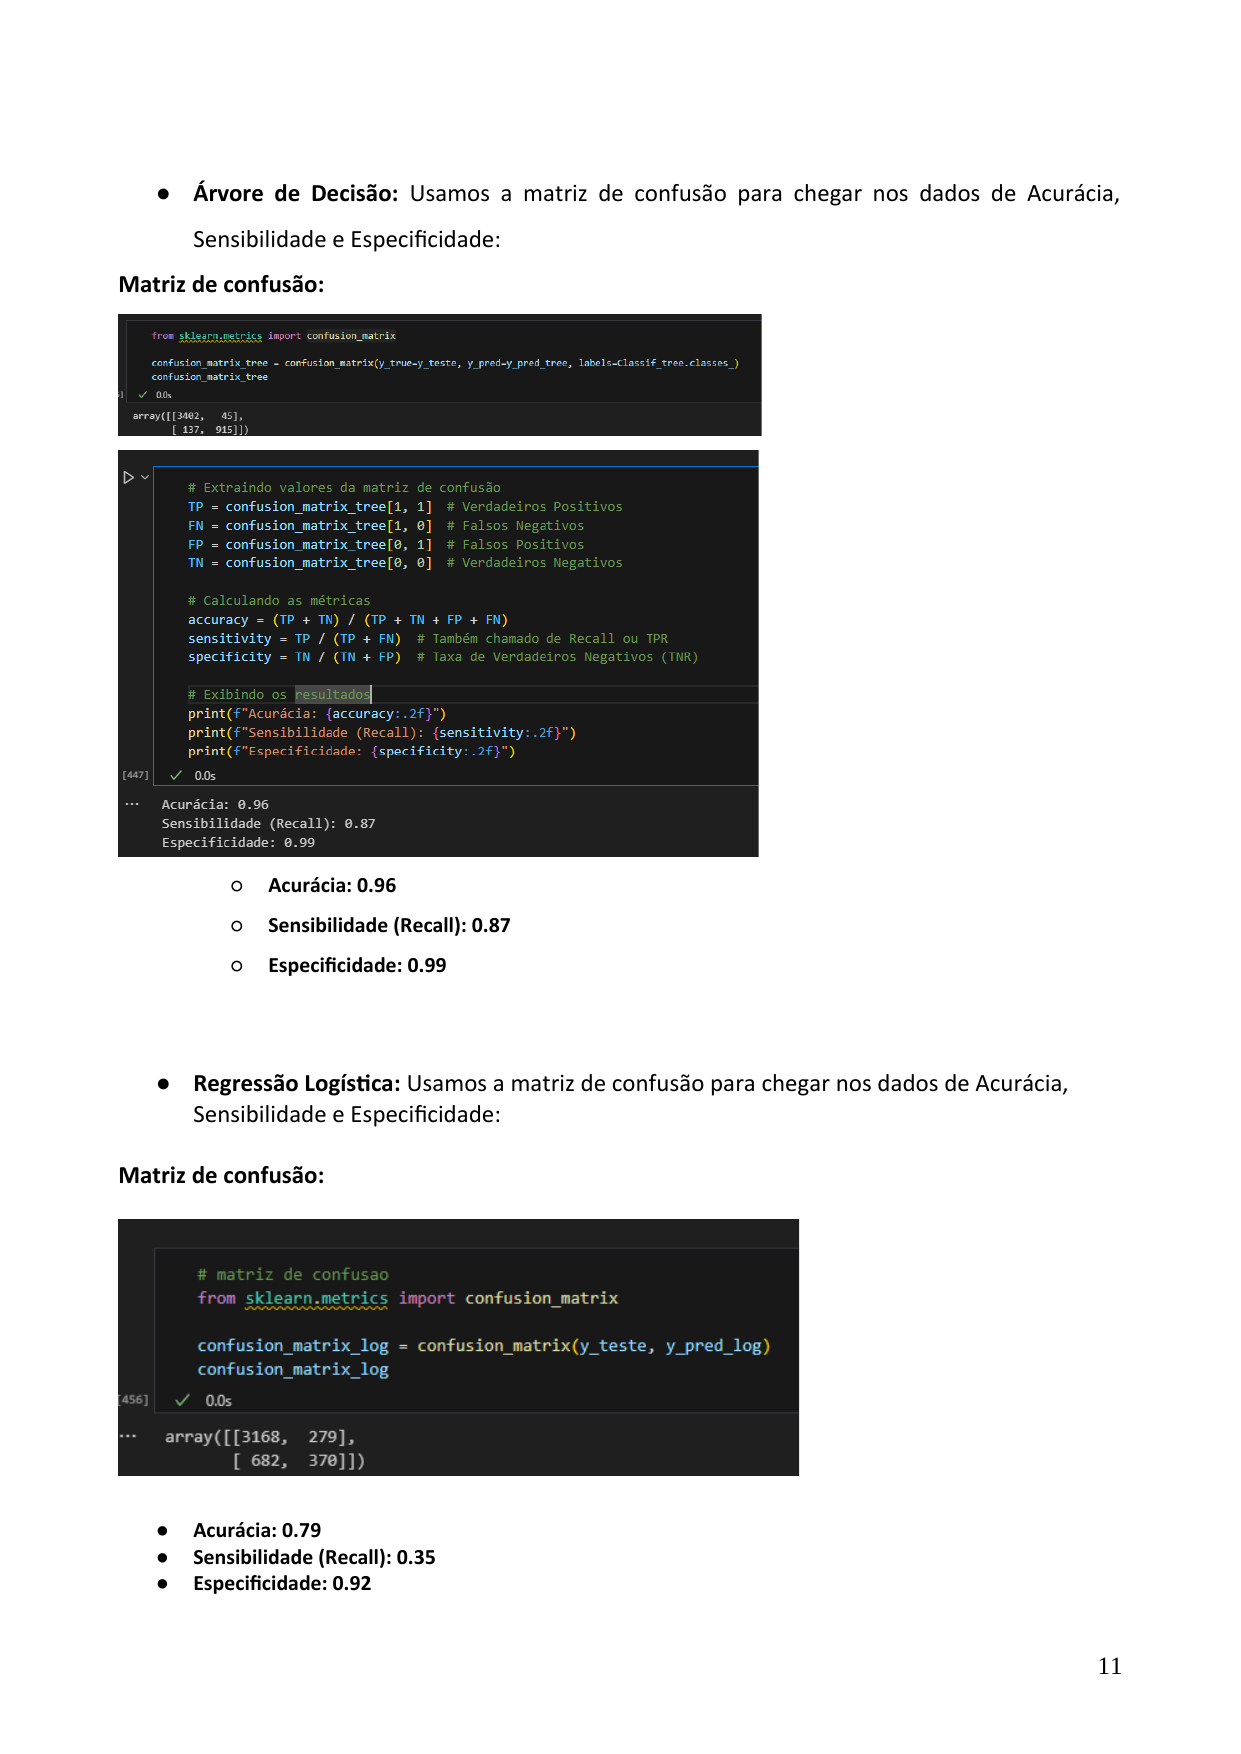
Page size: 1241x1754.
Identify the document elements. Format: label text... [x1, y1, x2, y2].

picture [118, 314, 762, 436]
list Regressão Logística: Usamos a matriz de confusão para chegar nos dados de Acurácia, Sensibilidade e Especificidade: [156, 1067, 1122, 1128]
list Acurácia: 0.96 [231, 871, 1122, 898]
list Sensibilidade (Recall): 0.35 [156, 1543, 1122, 1569]
picture [118, 1219, 800, 1476]
text Matriz de confusão: [118, 1159, 1122, 1189]
list Árvore de Decisão: Usamos a matriz de confusão para chegar nos dados de Acurácia, Sensibilidade e Especificidade: [156, 177, 1122, 253]
list Especificidade: 0.99 [231, 951, 1122, 978]
list Acurácia: 0.79 [156, 1516, 1122, 1543]
list Sensibilidade (Recall): 0.87 [231, 911, 1122, 938]
list Especificidade: 0.92 [156, 1569, 1122, 1596]
text Matriz de confusão: [118, 269, 1122, 299]
picture [118, 450, 759, 857]
